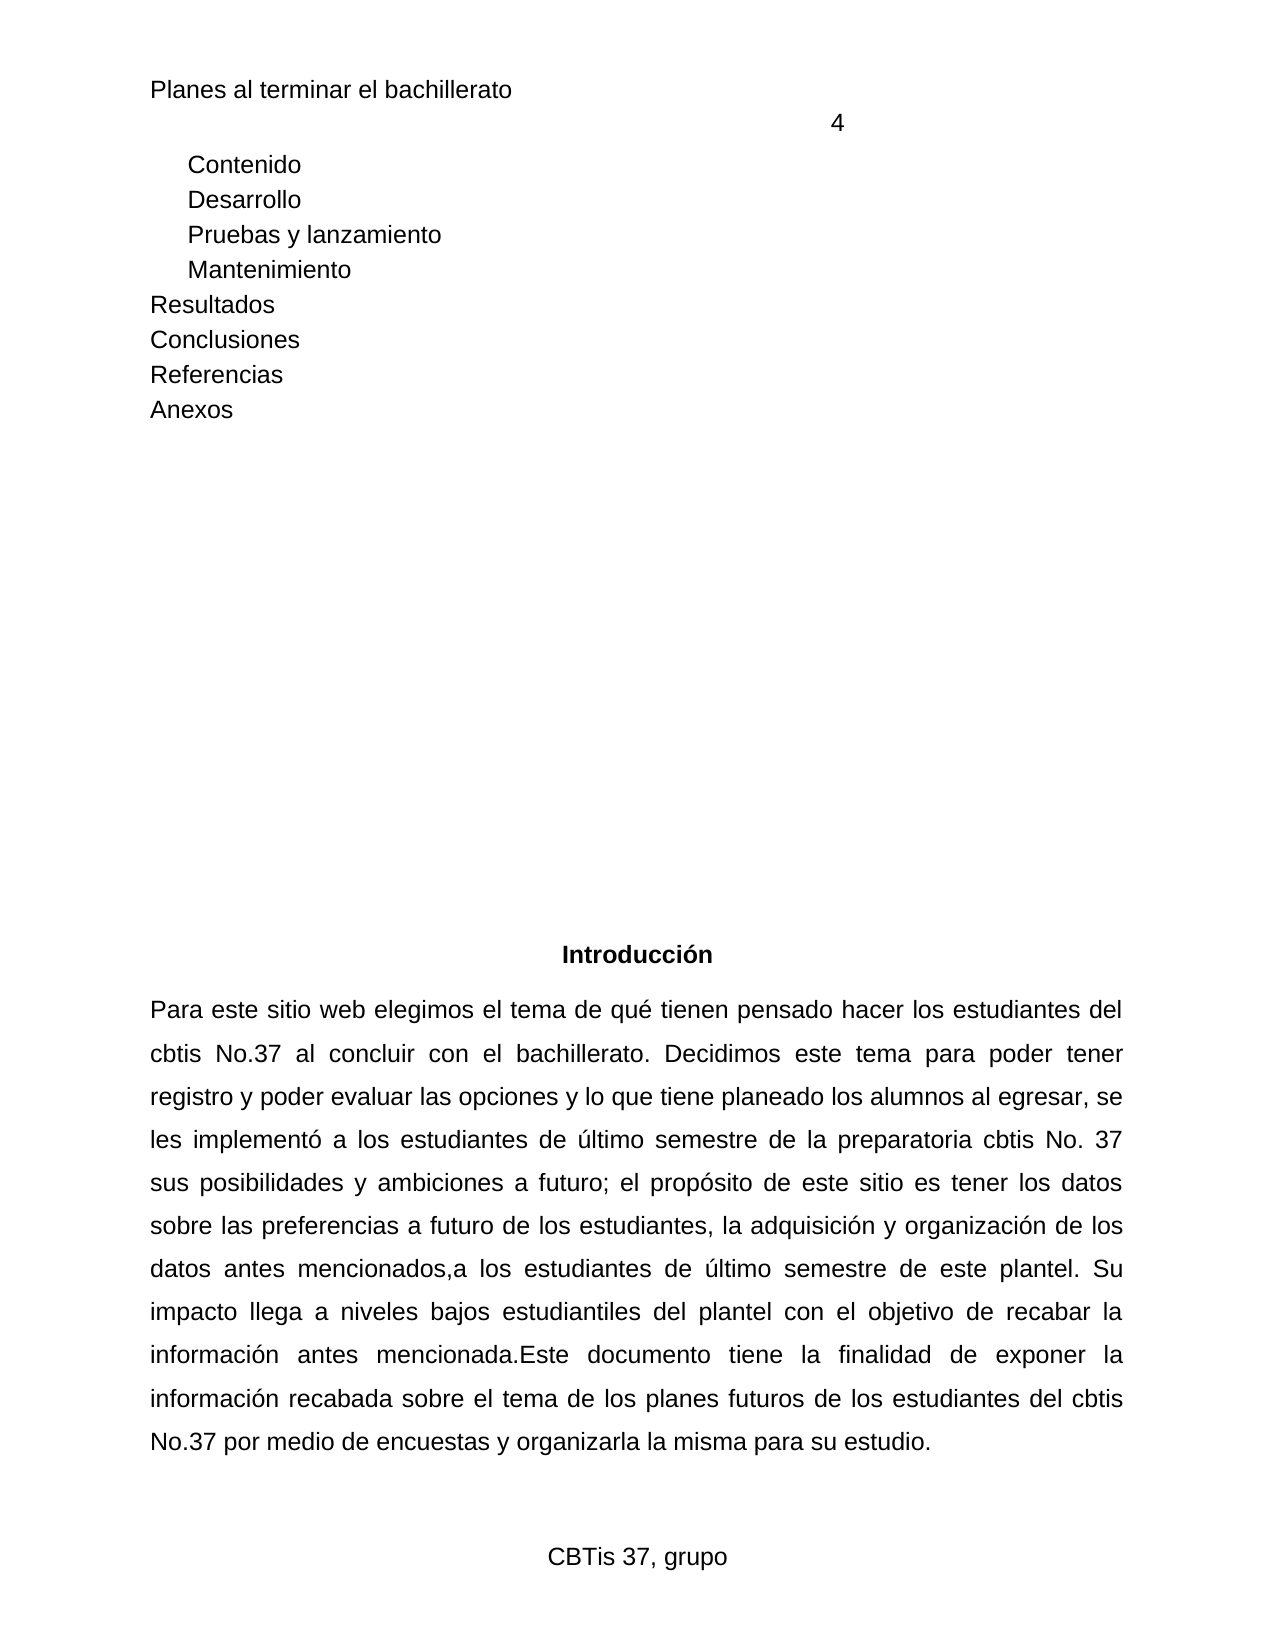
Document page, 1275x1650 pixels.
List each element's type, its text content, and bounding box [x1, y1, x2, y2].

text Para este sitio web elegimos el tema de qué tienen pensado hacer los estudiantes del cbtis No.37 al concluir con el bachillerato. Decidimos este tema para poder tener registro y poder evaluar las opciones y lo que tiene planeado los alumnos al egresar, se les implementó a los estudiantes de último semestre de la preparatoria cbtis No. 37 sus posibilidades y ambiciones a futuro; el propósito de este sitio es tener los datos sobre las preferencias a futuro de los estudiantes, la adquisición y organización de los datos antes mencionados,a los estudiantes de último semestre de este plantel. Su impacto llega a niveles bajos estudiantiles del plantel con el objetivo de recabar la información antes mencionada.Este documento tiene la finalidad de exponer la información recabada sobre el tema de los planes futuros de los estudiantes del cbtis No.37 por medio de encuestas y organizarla la misma para su estudio. [150, 995, 1125, 1455]
subtitle Introducción [150, 940, 1125, 968]
